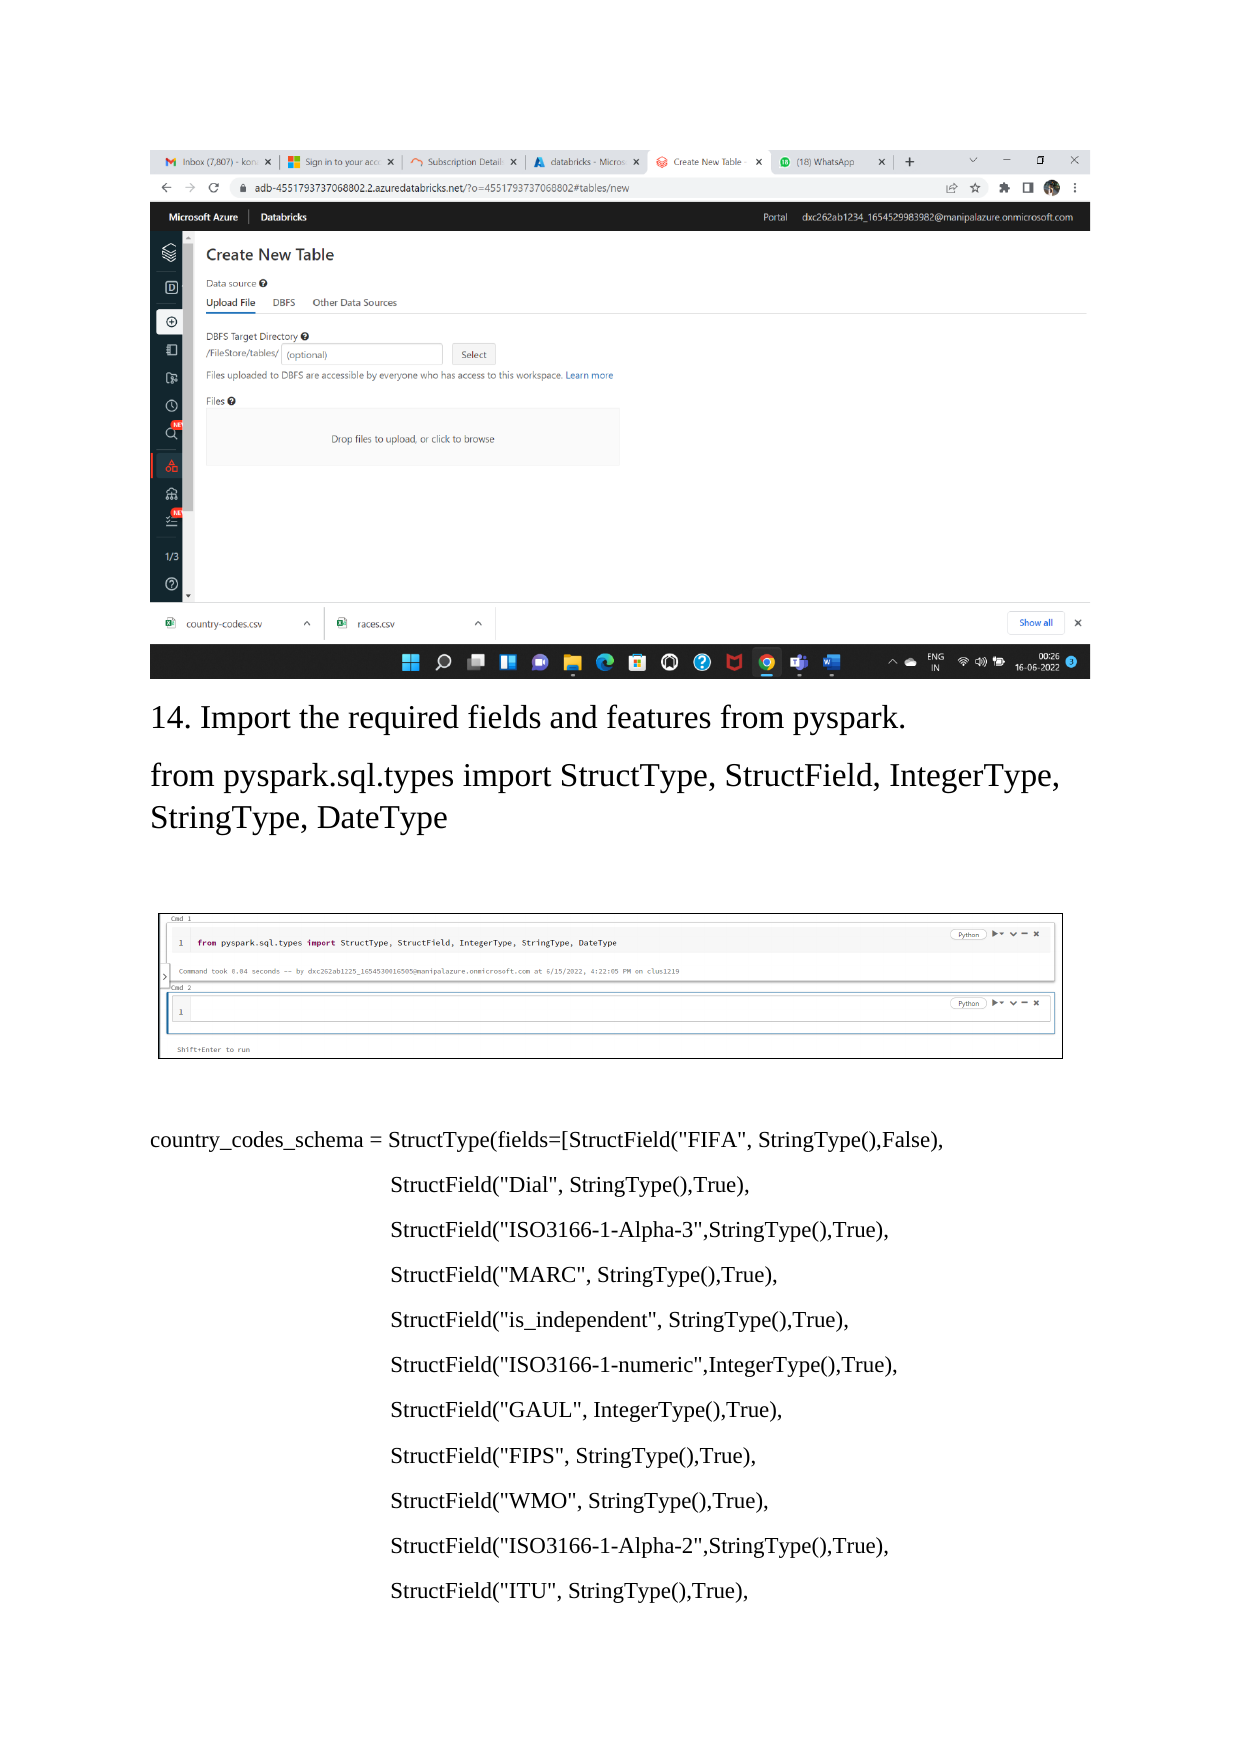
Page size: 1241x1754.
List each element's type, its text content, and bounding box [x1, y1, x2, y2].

text StructField("MARC", StringType(),True), [150, 1261, 1090, 1288]
text StructField("ISO3166-1-Alpha-2",StringType(),True), [150, 1532, 1090, 1558]
text StructField("WMO", StringType(),True), [150, 1487, 1090, 1513]
text from pyspark.sql.types import StructType, StructField, IntegerType, StringType, DateType [150, 756, 1090, 835]
picture [150, 150, 1091, 679]
text StructField("GAUL", IntegerType(),True), [150, 1397, 1090, 1423]
picture [159, 914, 1062, 1058]
text 14. Import the required fields and features from pyspark. [150, 698, 1090, 736]
text StructField("ITU", StringType(),True), [150, 1577, 1090, 1603]
text StructField("ISO3166-1-Alpha-3",StringType(),True), [150, 1216, 1090, 1242]
text StructField("ISO3166-1-numeric",IntegerType(),True), [150, 1351, 1090, 1378]
text StructField("is_independent", StringType(),True), [150, 1306, 1090, 1333]
text country_codes_schema = StructType(fields=[StructField("FIFA", StringType(),False), [150, 1126, 1090, 1152]
text StructField("Dial", StringType(),True), [150, 1171, 1090, 1197]
text StructField("FIPS", StringType(),True), [150, 1442, 1090, 1468]
